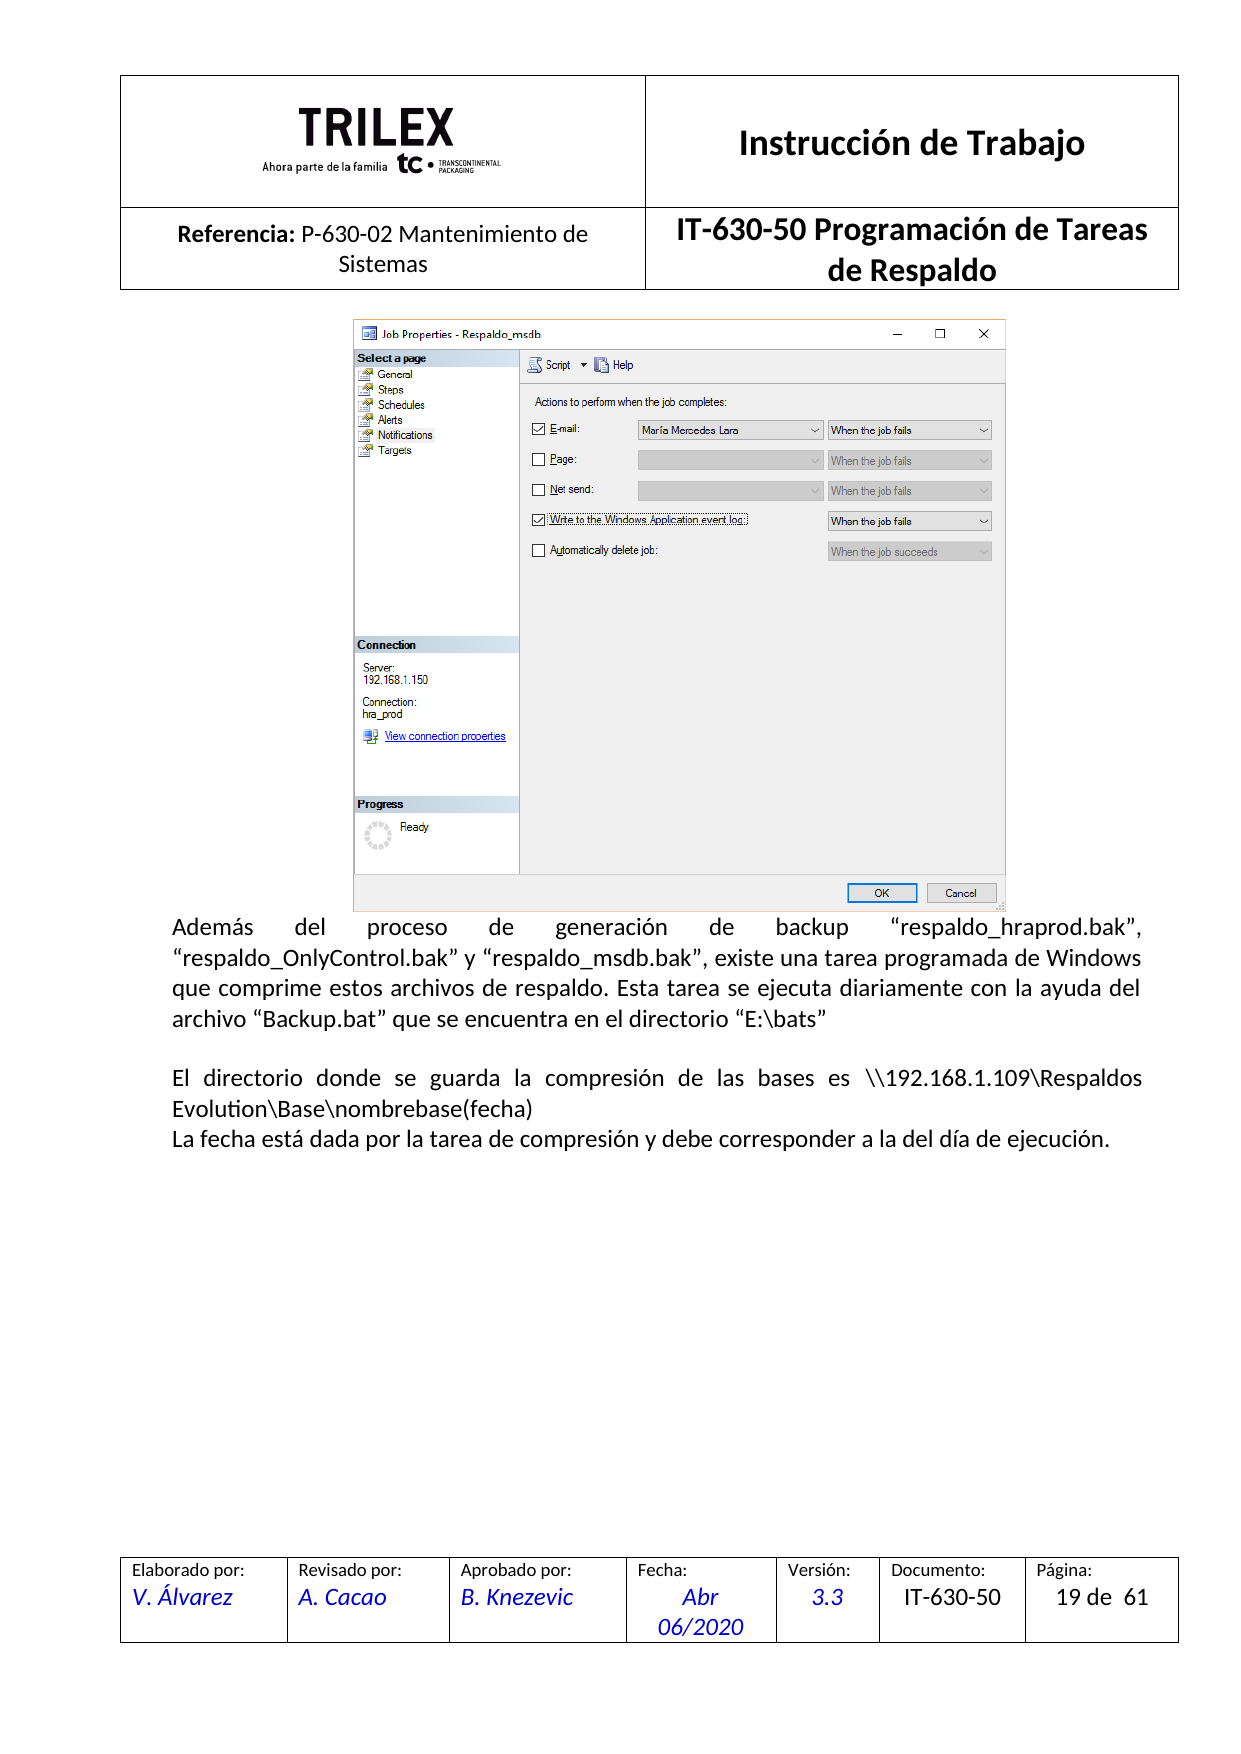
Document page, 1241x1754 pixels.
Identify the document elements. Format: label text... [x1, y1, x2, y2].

picture [353, 319, 1006, 912]
text El directorio donde se guarda la compresión de las bases es \\192.168.1.109\Respaldos Evolution\Base\nombrebase(fecha) [172, 1062, 1143, 1123]
text Además del proceso de generación de backup “respaldo_hraprod.bak”, “respaldo_OnlyControl.bak” y “respaldo_msdb.bak”, existe una tarea programada de Windows que comprime estos archivos de respaldo. Esta tarea se ejecuta diariamente con la ayuda del archivo “Backup.bat” que se encuentra en el directorio “E:\bats” [172, 912, 1143, 1034]
picture [243, 82, 523, 199]
text La fecha está dada por la tarea de compresión y debe corresponder a la del día de ejecución. [172, 1123, 1143, 1154]
